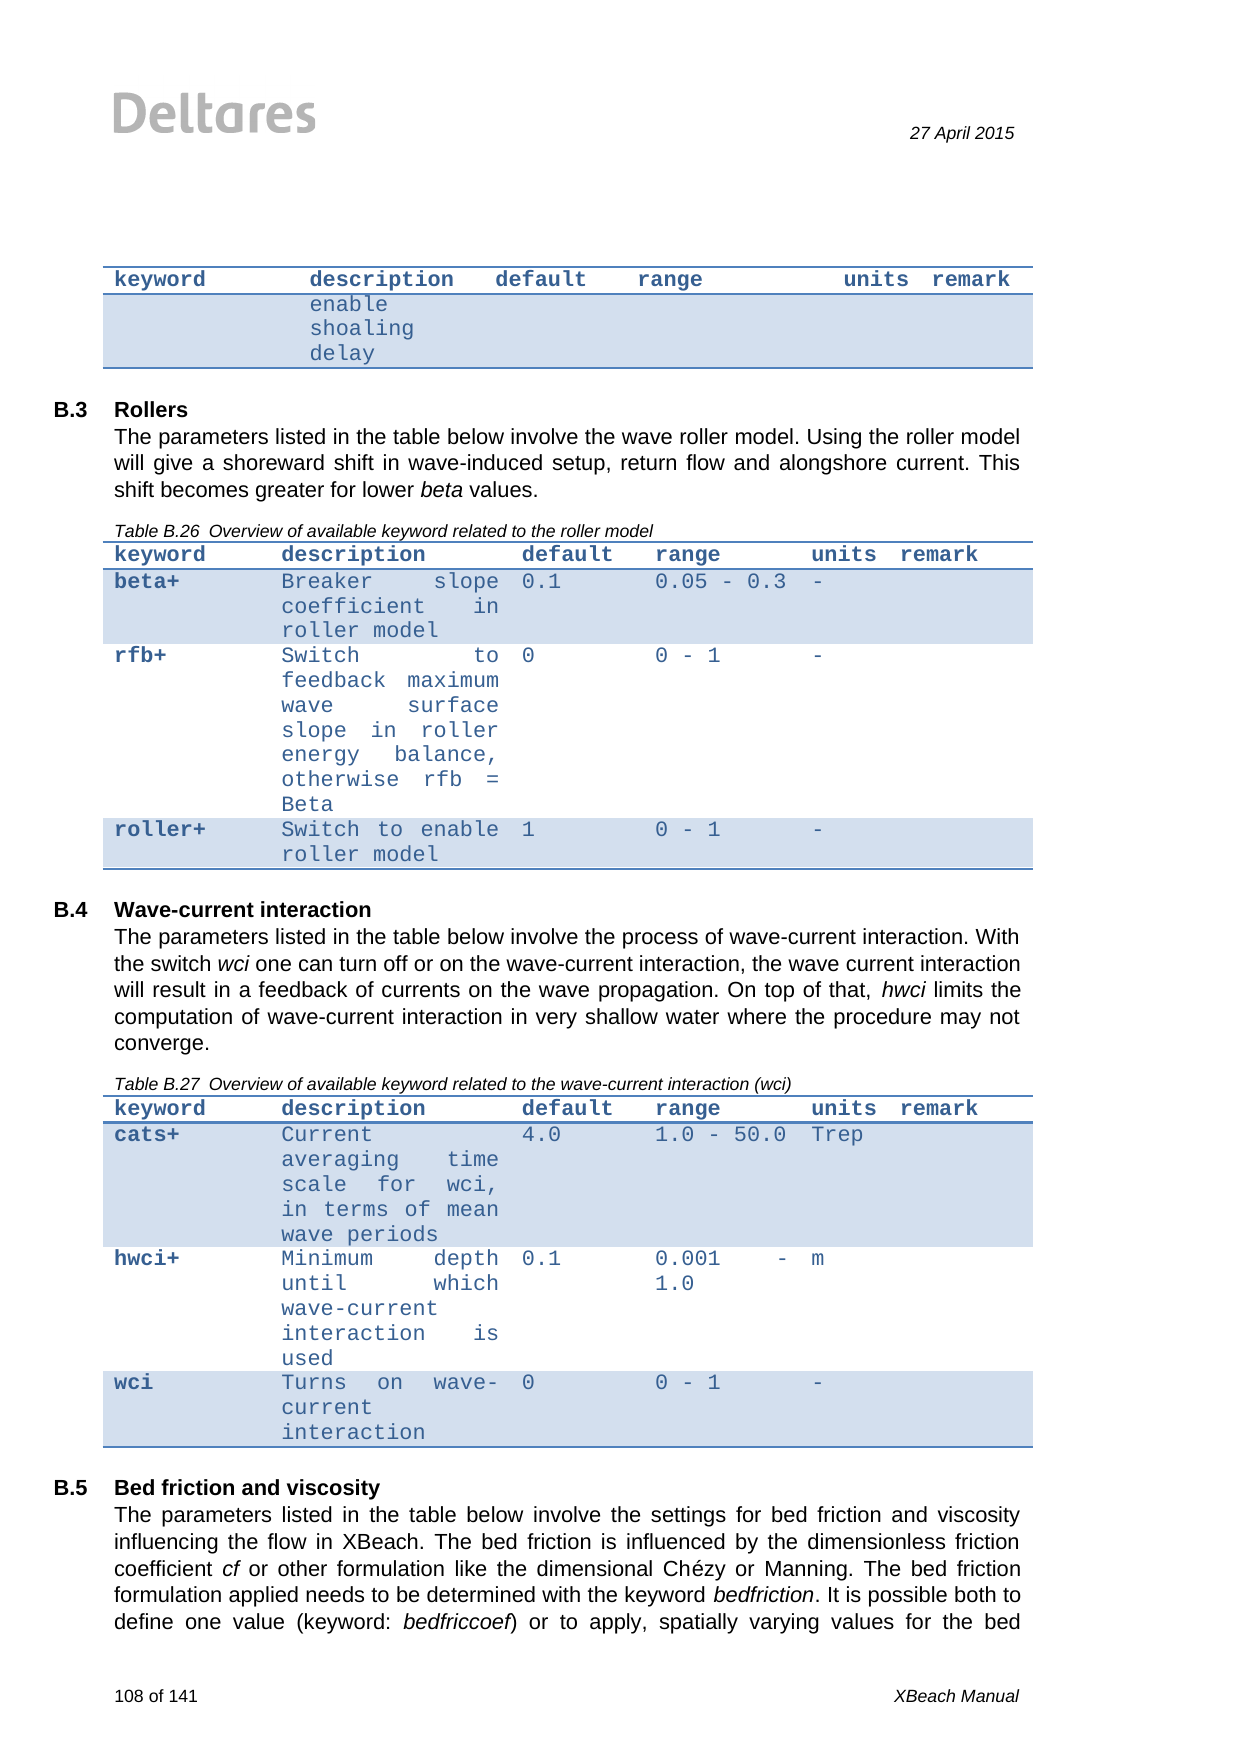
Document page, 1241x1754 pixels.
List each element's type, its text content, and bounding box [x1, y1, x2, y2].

subtitle Rollers [87, 396, 1022, 422]
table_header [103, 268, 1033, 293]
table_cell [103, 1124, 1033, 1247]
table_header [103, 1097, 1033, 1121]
text The parameters listed in the table below involve the wave roller model. Using the roller model will give a shoreward shift in wave-induced setup, return flow and alongshore current. This shift becomes greater for lower beta values. [114, 422, 1022, 502]
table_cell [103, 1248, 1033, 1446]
picture [113, 75, 315, 133]
text The parameters listed in the table below involve the process of wave-current interaction. With the switch wci one can turn off or on the wave-current interaction, the wave current interaction will result in a feedback of currents on the wave propagation. On top of that, hwci limits the computation of wave-current interaction in very shallow water where the procedure may not converge. [114, 923, 1022, 1056]
subtitle Wave-current interaction [87, 896, 1022, 923]
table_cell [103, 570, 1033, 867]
subtitle Bed friction and viscosity [87, 1474, 1022, 1501]
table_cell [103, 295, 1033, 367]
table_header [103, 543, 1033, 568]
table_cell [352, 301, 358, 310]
